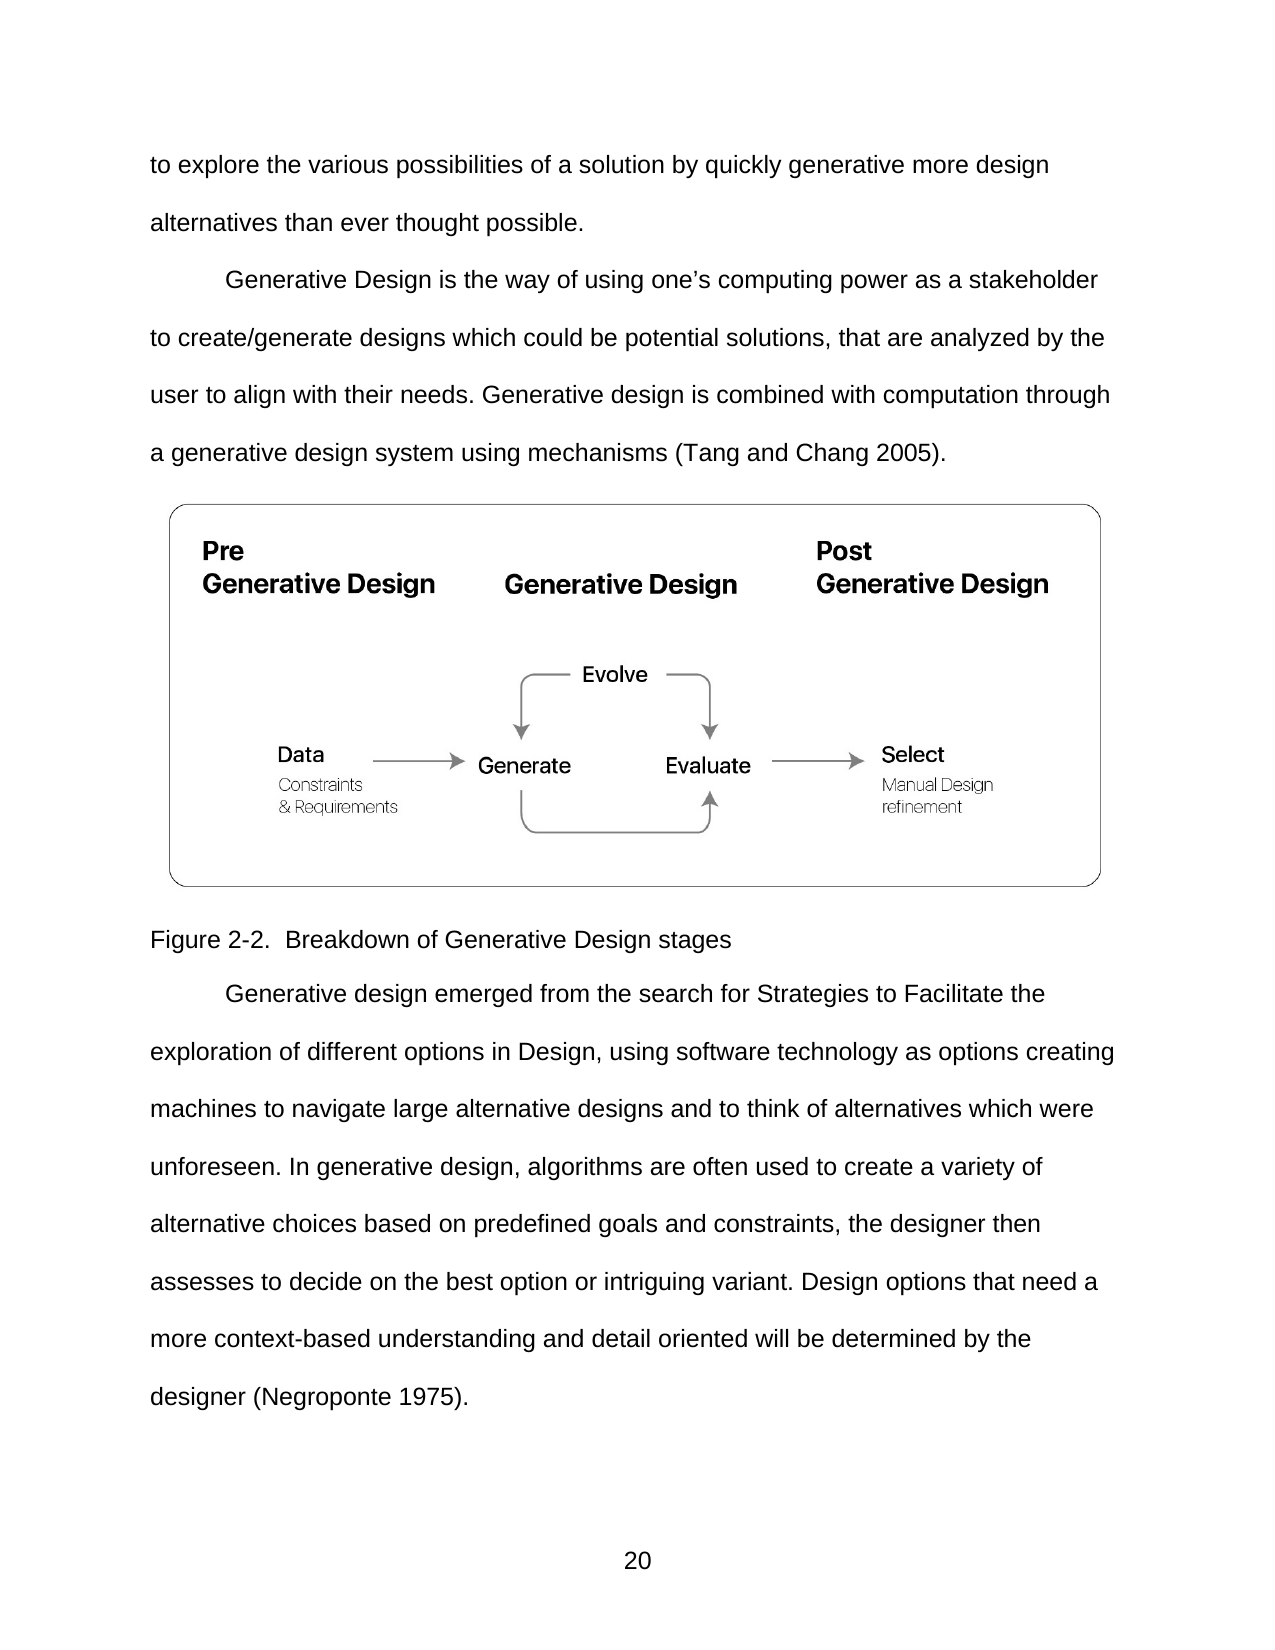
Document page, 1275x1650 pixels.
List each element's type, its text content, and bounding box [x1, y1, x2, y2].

text Generative design emerged from the search for Strategies to Facilitate the exploration of different options in Design, using software technology as options creating machines to navigate large alternative designs and to think of alternatives which were unforeseen. In generative design, algorithms are often used to create a variety of alternative choices based on predefined goals and constraints, the designer then assesses to decide on the best option or intriguing variant. Design options that need a more context-based understanding and detail oriented will be determined by the designer (Negroponte 1975). [150, 979, 1125, 1411]
text Generative Design is the way of using one’s computing power as a stakeholder to create/generate designs which could be potential solutions, that are analyzed by the user to align with their needs. Generative design is combined with computation through a generative design system using mechanisms (Tang and Chang 2005). [150, 265, 1125, 466]
picture [150, 495, 1123, 897]
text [150, 150, 1125, 236]
text Figure 2-2. Breakdown of Generative Design stages [150, 926, 1125, 954]
